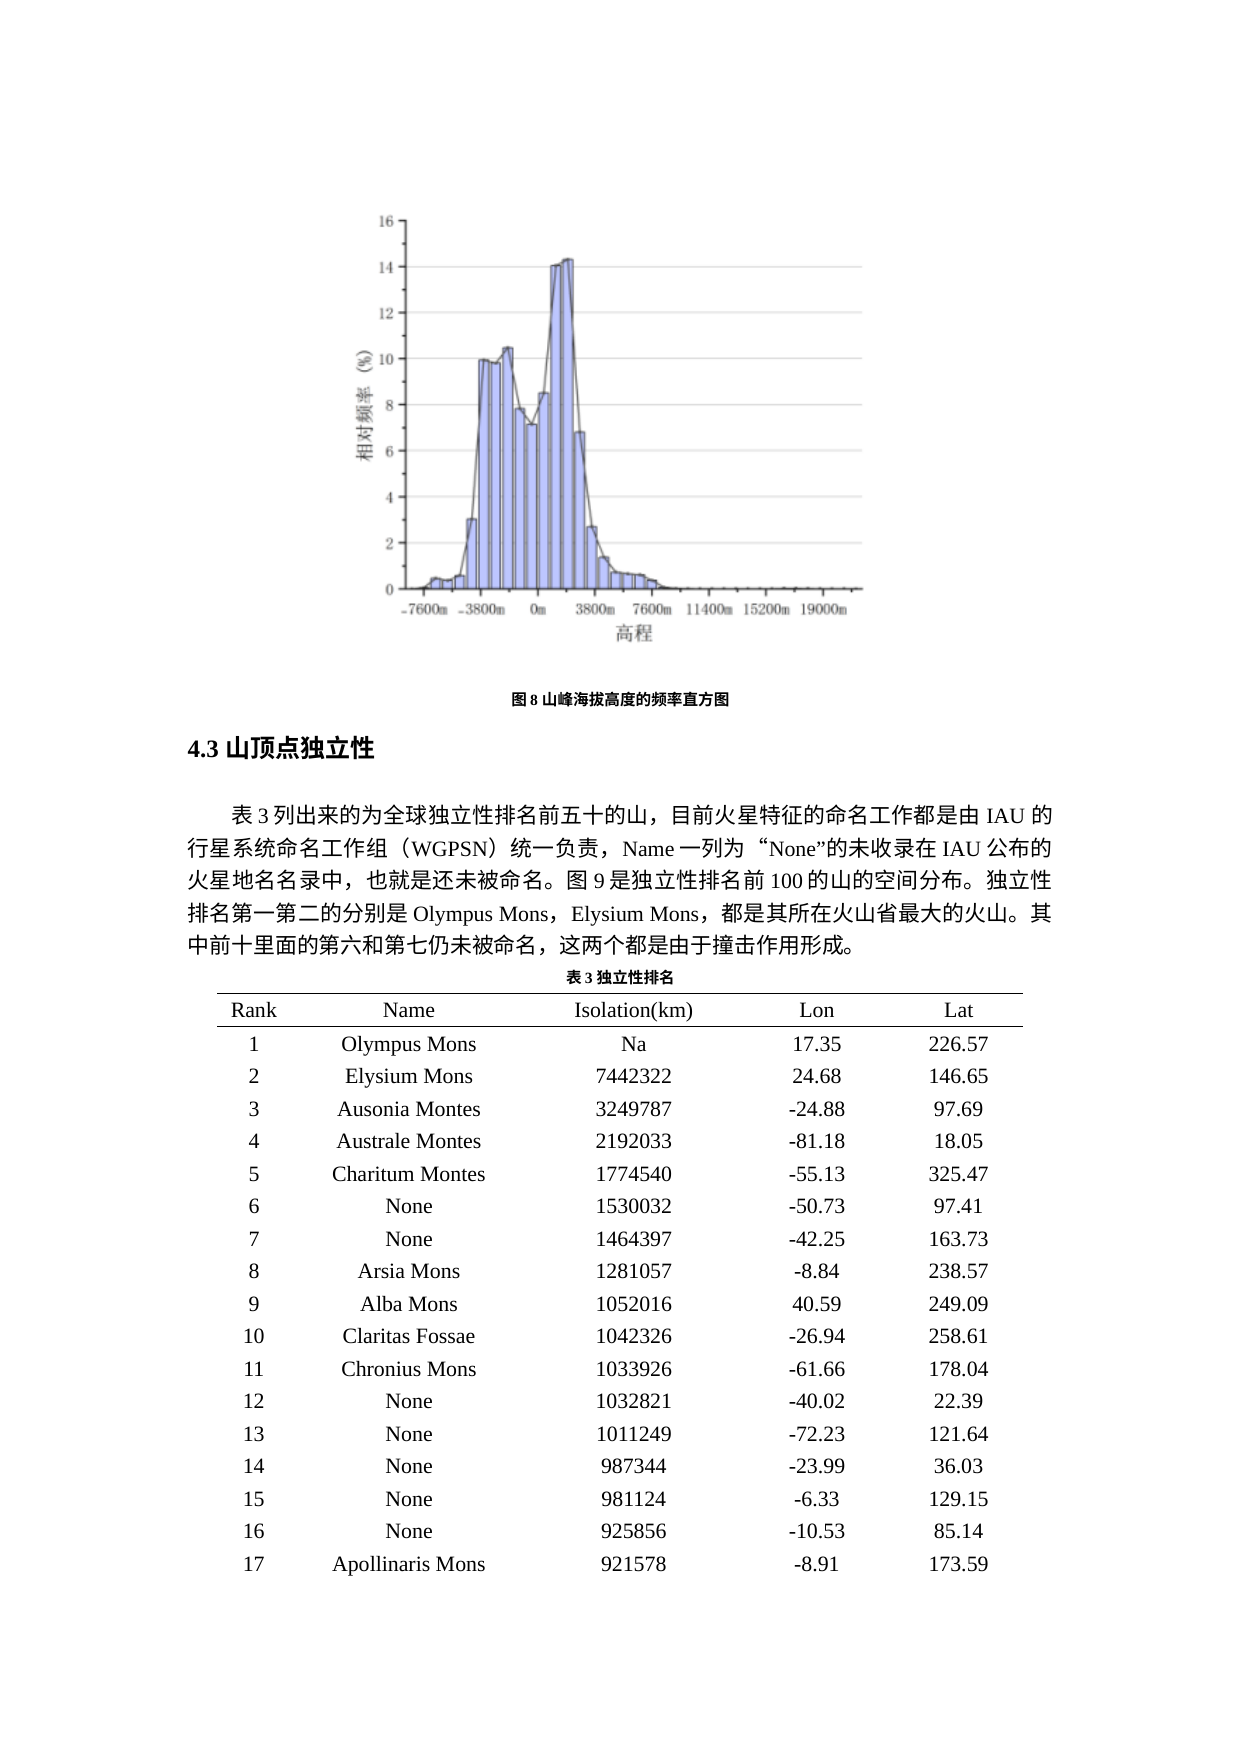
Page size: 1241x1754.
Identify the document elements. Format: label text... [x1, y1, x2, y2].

table_cell Australe Montes [290, 1125, 527, 1157]
table_cell -23.99 [740, 1450, 894, 1482]
table_cell -40.02 [740, 1385, 894, 1417]
table_cell -6.33 [740, 1482, 894, 1515]
table_cell 10 [217, 1320, 290, 1352]
table_header Lon [740, 994, 894, 1026]
table_cell 9 [217, 1287, 290, 1320]
table_cell -10.53 [740, 1515, 894, 1547]
table_cell Charitum Montes [290, 1157, 527, 1190]
table_cell 1464397 [528, 1222, 740, 1255]
table_cell 2192033 [528, 1125, 740, 1157]
table_cell 258.61 [894, 1320, 1023, 1352]
table_header Isolation(km) [528, 994, 740, 1026]
table_cell None [290, 1417, 527, 1450]
table_cell 1530032 [528, 1190, 740, 1222]
table_cell 178.04 [894, 1352, 1023, 1385]
picture [286, 162, 955, 674]
table_cell 3249787 [528, 1092, 740, 1125]
table_cell None [290, 1450, 527, 1482]
table_cell 226.57 [894, 1027, 1023, 1060]
table_cell -72.23 [740, 1417, 894, 1450]
text 表3列出来的为全球独立性排名前五十的山，目前火星特征的命名工作都是由IAU 的行星系统命名工作组（WGPSN）统一负责，Name一列为“None”的未收录在IAU公布的火星地名名录中，也就是还未被命名。图9是独立性排名前100的山的空间分布。独立性排名第一第二的分别是Olympus Mons，Elysium Mons，都是其所在火山省最大的火山。其中前十里面的第六和第七仍未被命名，这两个都是由于撞击作用形成。 [187, 798, 1053, 960]
table_cell 5 [217, 1157, 290, 1190]
table_cell 3 [217, 1092, 290, 1125]
table_cell 11 [217, 1352, 290, 1385]
table_cell Olympus Mons [290, 1027, 527, 1060]
table_cell None [290, 1222, 527, 1255]
table_cell Apollinaris Mons [290, 1547, 527, 1580]
table_cell 22.39 [894, 1385, 1023, 1417]
table_cell None [290, 1190, 527, 1222]
table_cell Arsia Mons [290, 1255, 527, 1287]
table_cell -50.73 [740, 1190, 894, 1222]
table_cell None [290, 1482, 527, 1515]
table_cell 121.64 [894, 1417, 1023, 1450]
table_cell 85.14 [894, 1515, 1023, 1547]
table_cell 1281057 [528, 1255, 740, 1287]
table_cell 129.15 [894, 1482, 1023, 1515]
table_header Name [290, 994, 527, 1026]
table_cell Claritas Fossae [290, 1320, 527, 1352]
table_header Lat [894, 994, 1023, 1026]
table_cell 325.47 [894, 1157, 1023, 1190]
table_cell -81.18 [740, 1125, 894, 1157]
table_cell 18.05 [894, 1125, 1023, 1157]
table_cell -24.88 [740, 1092, 894, 1125]
table_cell 1042326 [528, 1320, 740, 1352]
table_cell -42.25 [740, 1222, 894, 1255]
table_cell 925856 [528, 1515, 740, 1547]
table_cell 12 [217, 1385, 290, 1417]
table_cell 1052016 [528, 1287, 740, 1320]
table_cell 1774540 [528, 1157, 740, 1190]
table_cell 1011249 [528, 1417, 740, 1450]
table_cell None [290, 1385, 527, 1417]
table_cell 987344 [528, 1450, 740, 1482]
table_cell None [290, 1515, 527, 1547]
table_cell 24.68 [740, 1060, 894, 1092]
table_cell 163.73 [894, 1222, 1023, 1255]
table_cell 4 [217, 1125, 290, 1157]
table_cell Elysium Mons [290, 1060, 527, 1092]
text 表3 独立性排名 [187, 960, 1053, 993]
text 图8 山峰海拔高度的频率直方图 [187, 682, 1053, 714]
table_cell 17 [217, 1547, 290, 1580]
table_header Rank [217, 994, 290, 1026]
table_cell 173.59 [894, 1547, 1023, 1580]
table_cell 921578 [528, 1547, 740, 1580]
table_cell Chronius Mons [290, 1352, 527, 1385]
table_cell 7442322 [528, 1060, 740, 1092]
table_cell -26.94 [740, 1320, 894, 1352]
table_cell 146.65 [894, 1060, 1023, 1092]
table_cell 7 [217, 1222, 290, 1255]
table_cell 2 [217, 1060, 290, 1092]
text 4.3 山顶点独立性 [187, 714, 1053, 779]
table_cell 36.03 [894, 1450, 1023, 1482]
table_cell 6 [217, 1190, 290, 1222]
table_cell 15 [217, 1482, 290, 1515]
table_cell 97.69 [894, 1092, 1023, 1125]
table_cell 16 [217, 1515, 290, 1547]
table_cell 40.59 [740, 1287, 894, 1320]
table_cell 97.41 [894, 1190, 1023, 1222]
table_cell 8 [217, 1255, 290, 1287]
table_cell -61.66 [740, 1352, 894, 1385]
table_cell 17.35 [740, 1027, 894, 1060]
table_cell Na [528, 1027, 740, 1060]
table_cell 1 [217, 1027, 290, 1060]
table_cell 238.57 [894, 1255, 1023, 1287]
table_cell 981124 [528, 1482, 740, 1515]
table_cell 13 [217, 1417, 290, 1450]
table_cell 1032821 [528, 1385, 740, 1417]
table_cell -8.84 [740, 1255, 894, 1287]
table_cell Alba Mons [290, 1287, 527, 1320]
table_cell 249.09 [894, 1287, 1023, 1320]
table_cell -8.91 [740, 1547, 894, 1580]
table_cell 14 [217, 1450, 290, 1482]
table_cell Ausonia Montes [290, 1092, 527, 1125]
table_cell -55.13 [740, 1157, 894, 1190]
table_cell 1033926 [528, 1352, 740, 1385]
